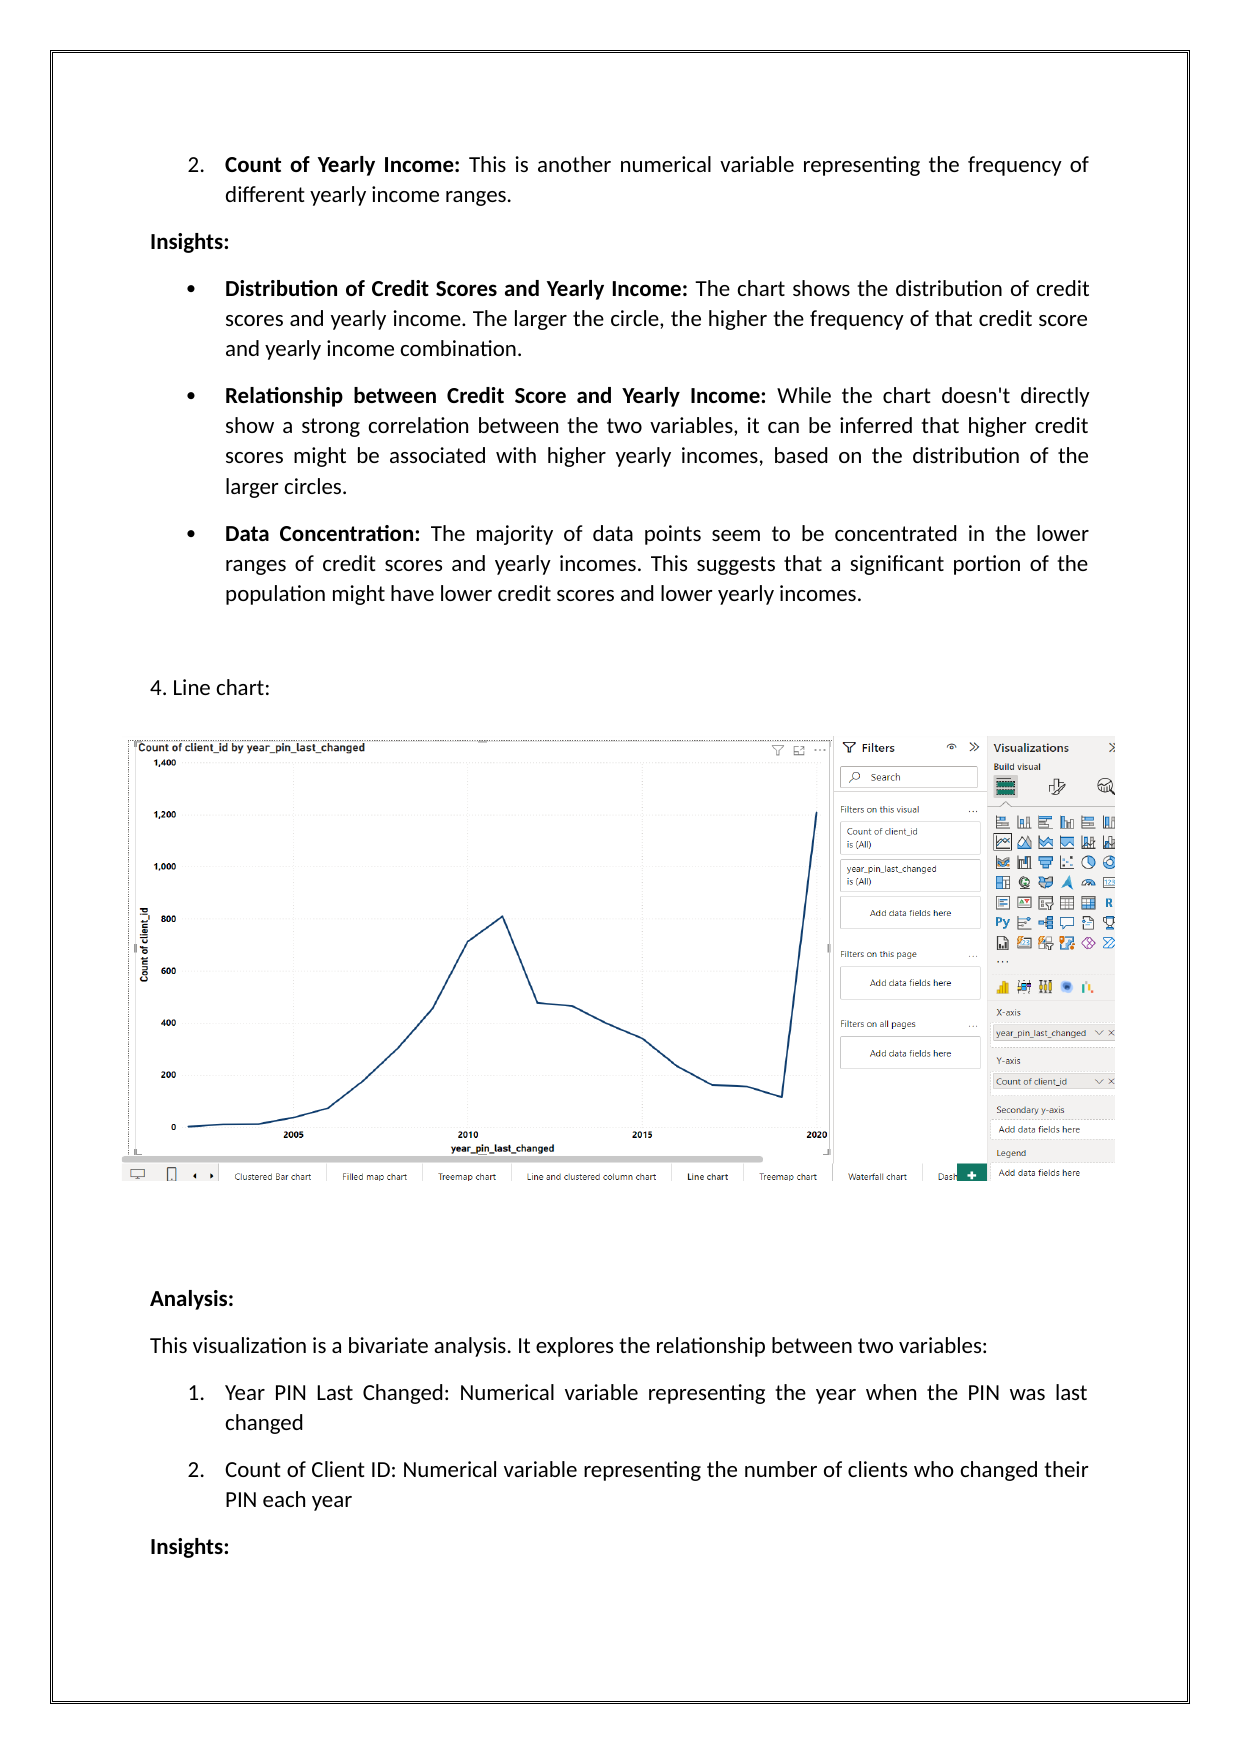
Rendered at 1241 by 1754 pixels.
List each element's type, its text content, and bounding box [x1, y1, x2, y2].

list Count of Client ID: Numerical variable representing the number of clients who changed their PIN each year [187, 1455, 1090, 1513]
list Data Concentration: The majority of data points seem to be concentrated in the lower ranges of credit scores and yearly incomes. This suggests that a significant portion of the population might have lower credit scores and lower yearly incomes. [187, 519, 1090, 607]
text 4. Line chart: [150, 673, 1090, 701]
text Insights: [150, 227, 1090, 255]
list Relationship between Credit Score and Yearly Income: While the chart doesn't directly show a strong correlation between the two variables, it can be inferred that higher credit scores might be associated with higher yearly incomes, based on the distribution of the larger circles. [187, 381, 1090, 500]
picture [121, 736, 1115, 1180]
list Count of Yearly Income: This is another numerical variable representing the frequency of different yearly income ranges. [187, 150, 1090, 208]
list Year PIN Last Changed: Numerical variable representing the year when the PIN was last changed [187, 1378, 1090, 1436]
text This visualization is a bivariate analysis. It explores the relationship between two variables: [150, 1331, 1090, 1359]
list Distribution of Credit Scores and Yearly Income: The chart shows the distribution of credit scores and yearly income. The larger the circle, the higher the frequency of that credit score and yearly income combination. [187, 274, 1090, 362]
text Insights: [150, 1532, 1090, 1560]
text Analysis: [150, 1284, 1090, 1312]
